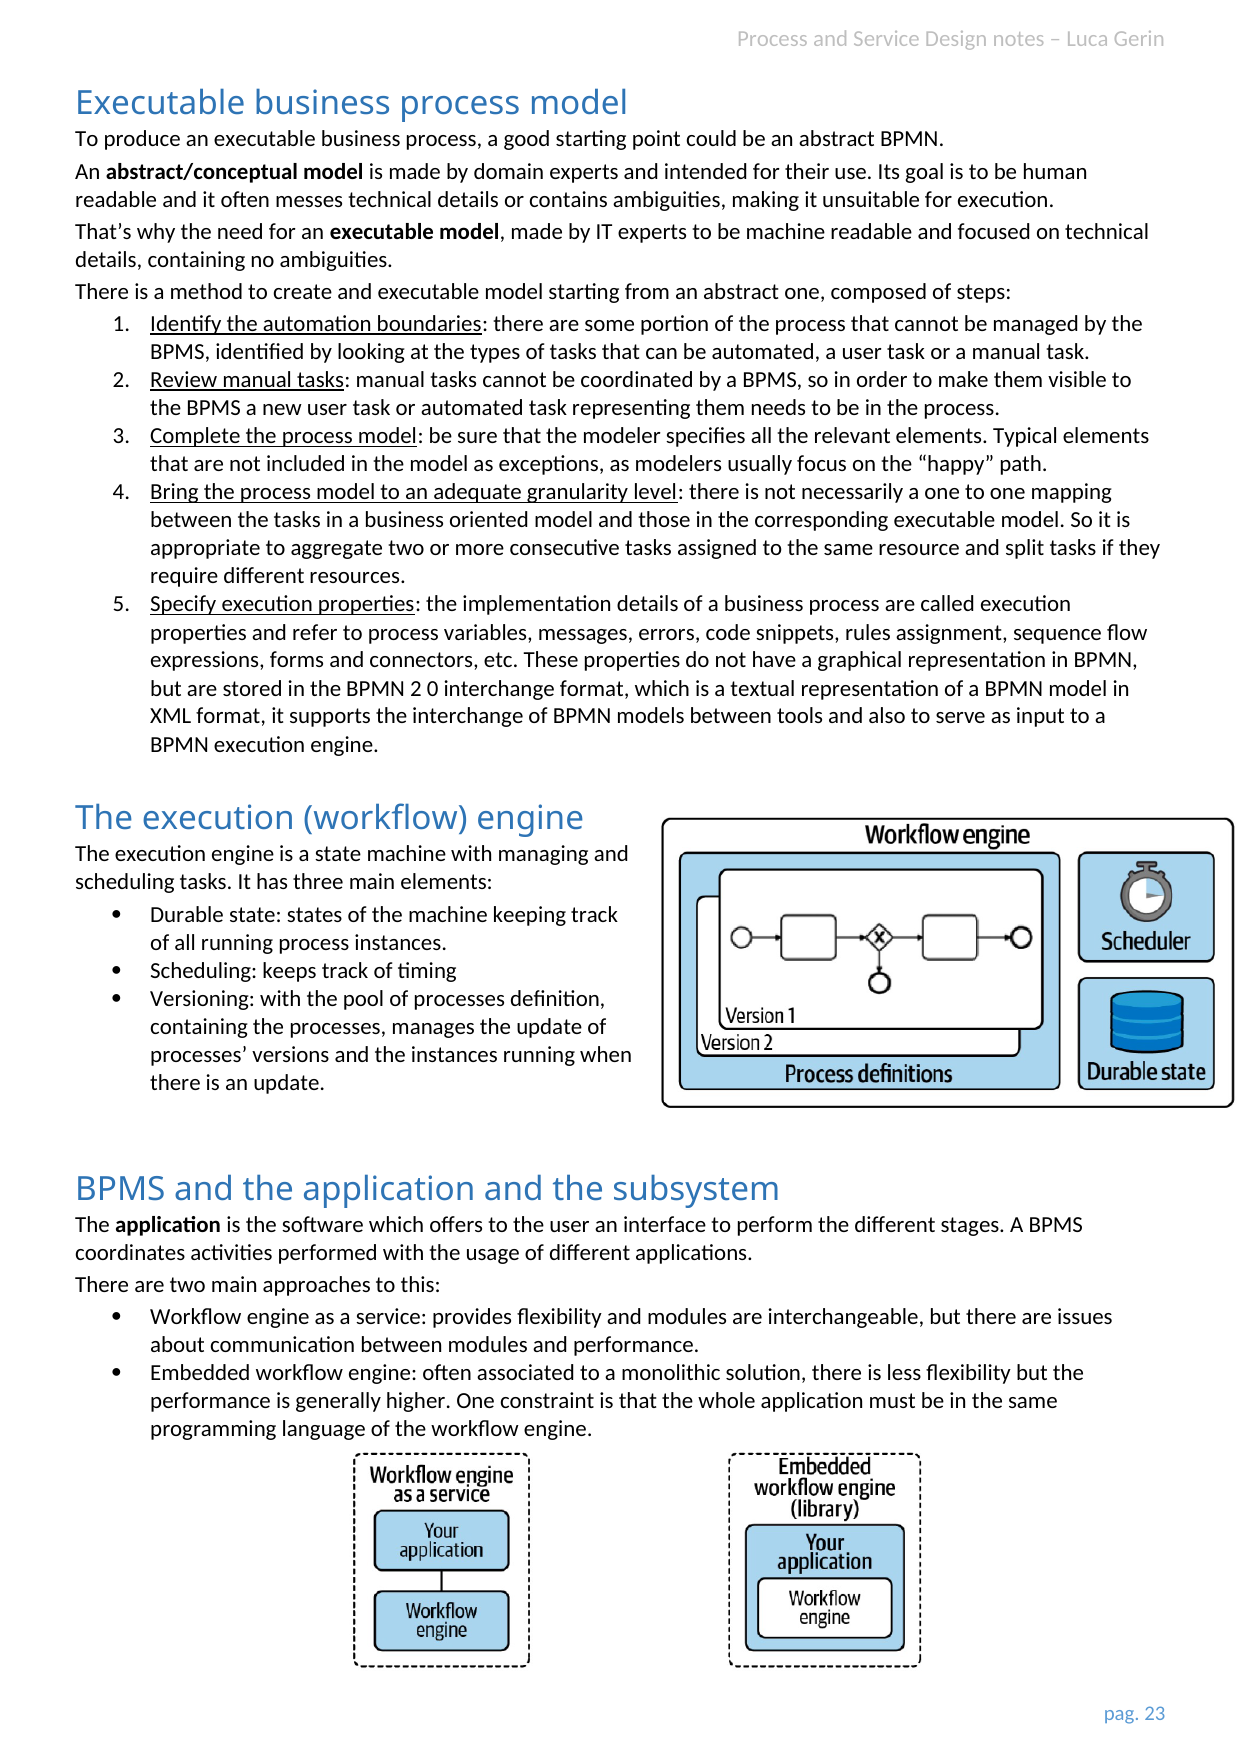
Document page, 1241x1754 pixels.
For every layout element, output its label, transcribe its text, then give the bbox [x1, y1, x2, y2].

list Complete the process model: be sure that the modeler specifies all the relevant elements. Typical elements that are not included in the model as exceptions, as modelers usually focus on the “happy” path. [112, 421, 1165, 477]
picture [349, 1446, 929, 1672]
text The execution engine is a state machine with managing and scheduling tasks. It has three main elements: [75, 839, 655, 896]
text The application is the software which offers to the user an interface to perform the different stages. A BPMS coordinates activities performed with the usage of different applications. [75, 1210, 1165, 1266]
list Identify the automation boundaries: there are some portion of the process that cannot be managed by the BPMS, identified by looking at the types of tasks that can be automated, a user task or a manual task. [112, 309, 1165, 365]
text An abstract/conceptual model is made by domain experts and intended for their use. Its goal is to be human readable and it often messes technical details or contains ambiguities, making it unsuitable for execution. [75, 157, 1165, 213]
picture [655, 813, 1241, 1116]
list Bring the process model to an adequate granularity level: there is not necessarily a one to one mapping between the tasks in a business oriented model and those in the corresponding executable model. So it is appropriate to aggregate two or more consecutive tasks assigned to the same resource and split tasks if they require different resources. [112, 477, 1165, 589]
list Durable state: states of the machine keeping track of all running process instances. [112, 900, 655, 956]
list Specify execution properties: the implementation details of a business process are called execution properties and refer to process variables, messages, errors, code snippets, rules assignment, sequence flow expressions, forms and connectors, etc. These properties do not have a graphical representation in BPMN, but are stored in the BPMN 2 0 interchange format, which is a textual representation of a BPMN model in XML format, it supports the interchange of BPMN models between tools and also to serve as input to a BPMN execution engine. [112, 589, 1165, 758]
list Embedded workflow engine: often associated to a monolithic solution, there is less flexibility but the performance is generally higher. One constraint is that the whole application must be in the same programming language of the workflow engine. [112, 1358, 1165, 1442]
subtitle The execution (workflow) engine [75, 794, 1165, 839]
list Versioning: with the pool of processes definition, containing the processes, manages the update of processes’ versions and the instances running when there is an update. [112, 984, 655, 1096]
text There are two main approaches to this: [75, 1270, 1165, 1298]
text To produce an executable business process, a good starting point could be an abstract BPMN. [75, 124, 1165, 153]
subtitle BPMS and the application and the subsystem [75, 1164, 1165, 1210]
list Workflow engine as a service: provides flexibility and modules are interchangeable, but there are issues about communication between modules and performance. [112, 1302, 1165, 1358]
text That’s why the need for an executable model, made by IT experts to be machine readable and focused on technical details, containing no ambiguities. [75, 217, 1165, 273]
text There is a method to create and executable model starting from an abstract one, composed of steps: [75, 277, 1165, 305]
list Review manual tasks: manual tasks cannot be coordinated by a BPMS, so in order to make them visible to the BPMS a new user task or automated task representing them needs to be in the process. [112, 365, 1165, 421]
list Scheduling: keeps track of timing [112, 956, 655, 984]
subtitle Executable business process model [75, 79, 1165, 124]
